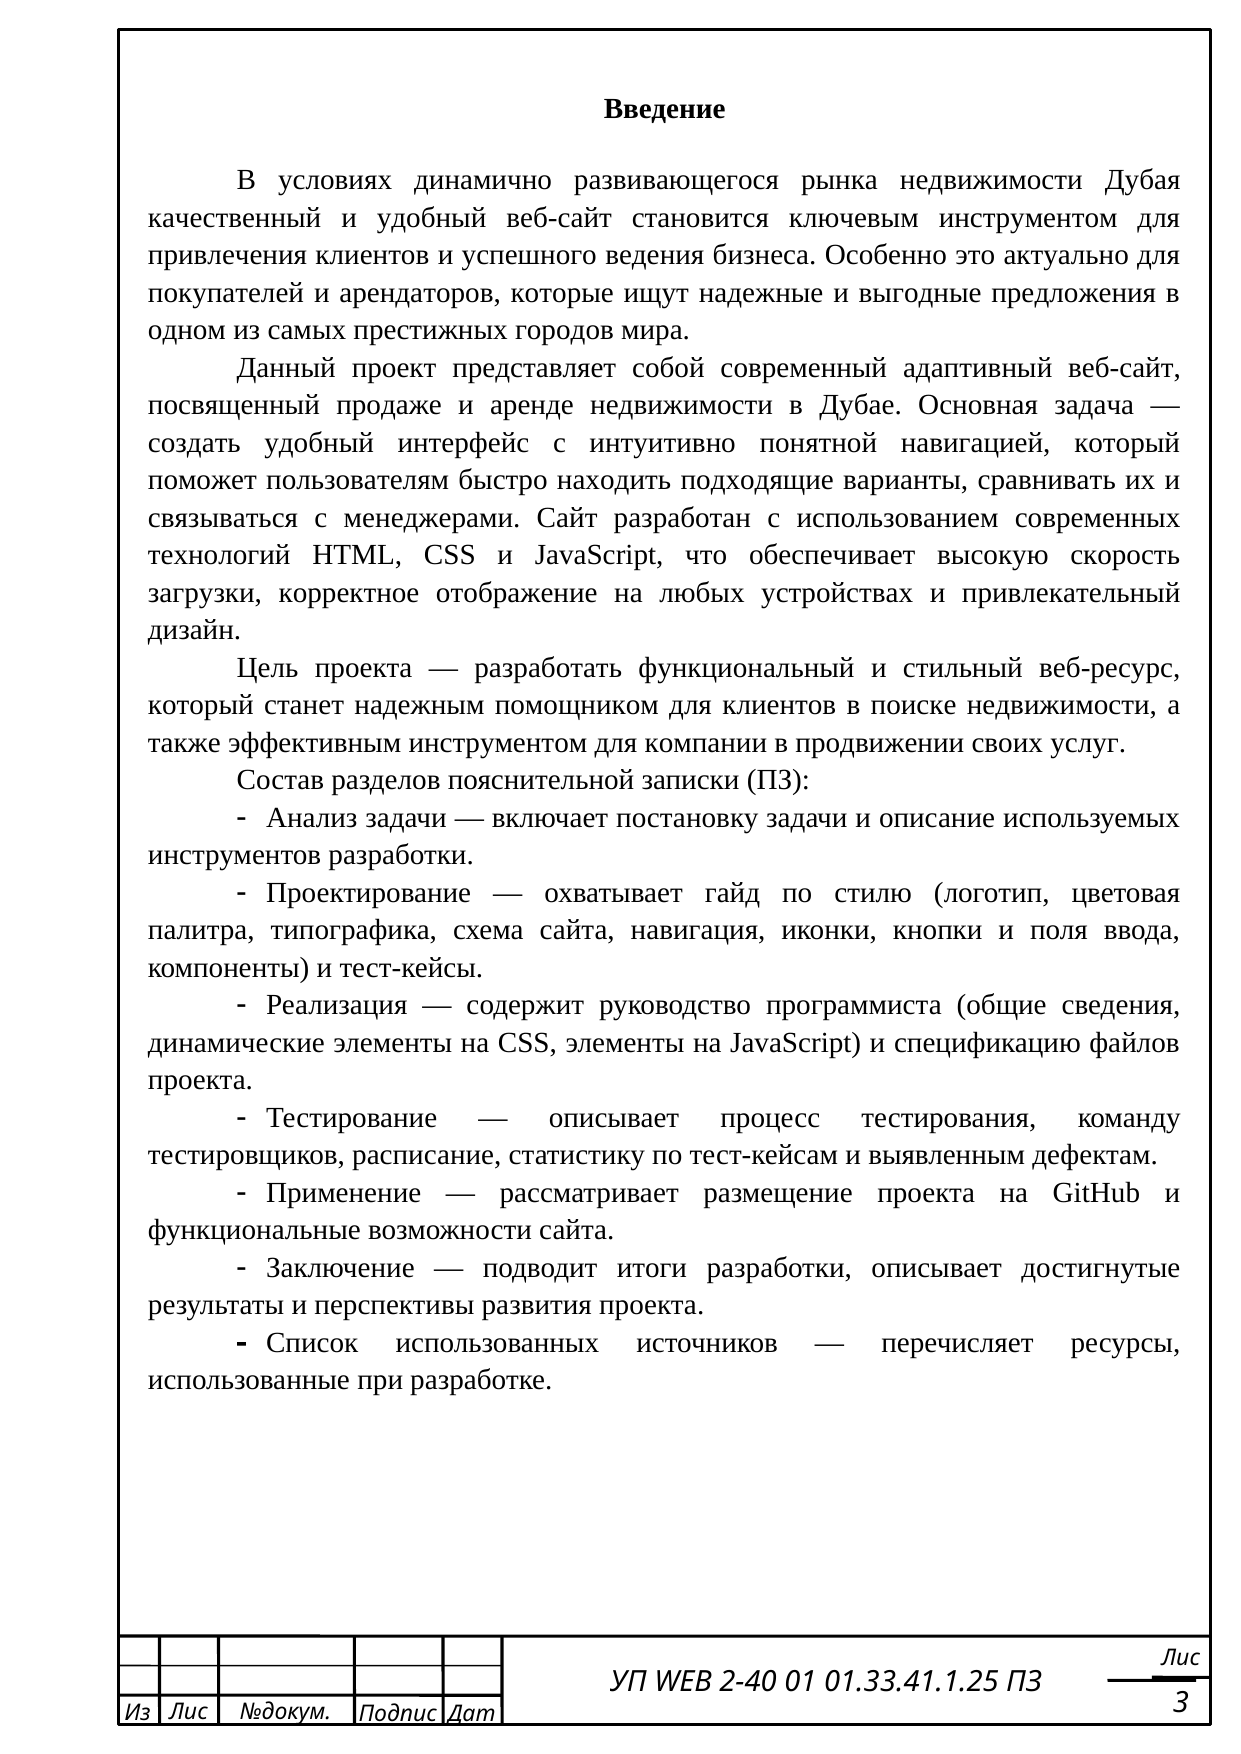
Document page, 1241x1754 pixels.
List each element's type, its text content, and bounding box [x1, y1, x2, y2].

list Список использованных источников — перечисляет ресурсы, использованные при разработке. [148, 1322, 1181, 1397]
list Проектирование — охватывает гайд по стилю (логотип, цветовая палитра, типографика, схема сайта, навигация, иконки, кнопки и поля ввода, компоненты) и тест-кейсы. [148, 872, 1181, 985]
text Введение [148, 89, 1181, 126]
list Реализация — содержит руководство программиста (общие сведения, динамические элементы на CSS, элементы на JavaScript) и спецификацию файлов проекта. [148, 985, 1181, 1097]
list Применение — рассматривает размещение проекта на GitHub и функциональные возможности сайта. [148, 1172, 1181, 1247]
text Цель проекта — разработать функциональный и стильный веб-ресурс, который станет надежным помощником для клиентов в поиске недвижимости, а также эффективным инструментом для компании в продвижении своих услуг. [148, 647, 1181, 760]
text Состав разделов пояснительной записки (ПЗ): [148, 760, 1181, 797]
list Анализ задачи — включает постановку задачи и описание используемых инструментов разработки. [148, 797, 1181, 872]
text Данный проект представляет собой современный адаптивный веб-сайт, посвященный продаже и аренде недвижимости в Дубае. Основная задача — создать удобный интерфейс с интуитивно понятной навигацией, который поможет пользователям быстро находить подходящие варианты, сравнивать их и связываться с менеджерами. Сайт разработан с использованием современных технологий HTML, CSS и JavaScript, что обеспечивает высокую скорость загрузки, корректное отображение на любых устройствах и привлекательный дизайн. [148, 347, 1181, 647]
list Заключение — подводит итоги разработки, описывает достигнутые результаты и перспективы развития проекта. [148, 1247, 1181, 1322]
text В условиях динамично развивающегося рынка недвижимости Дубая качественный и удобный веб-сайт становится ключевым инструментом для привлечения клиентов и успешного ведения бизнеса. Особенно это актуально для покупателей и арендаторов, которые ищут надежные и выгодные предложения в одном из самых престижных городов мира. [148, 160, 1181, 347]
list Тестирование — описывает процесс тестирования, команду тестировщиков, расписание, статистику по тест-кейсам и выявленным дефектам. [148, 1097, 1181, 1172]
